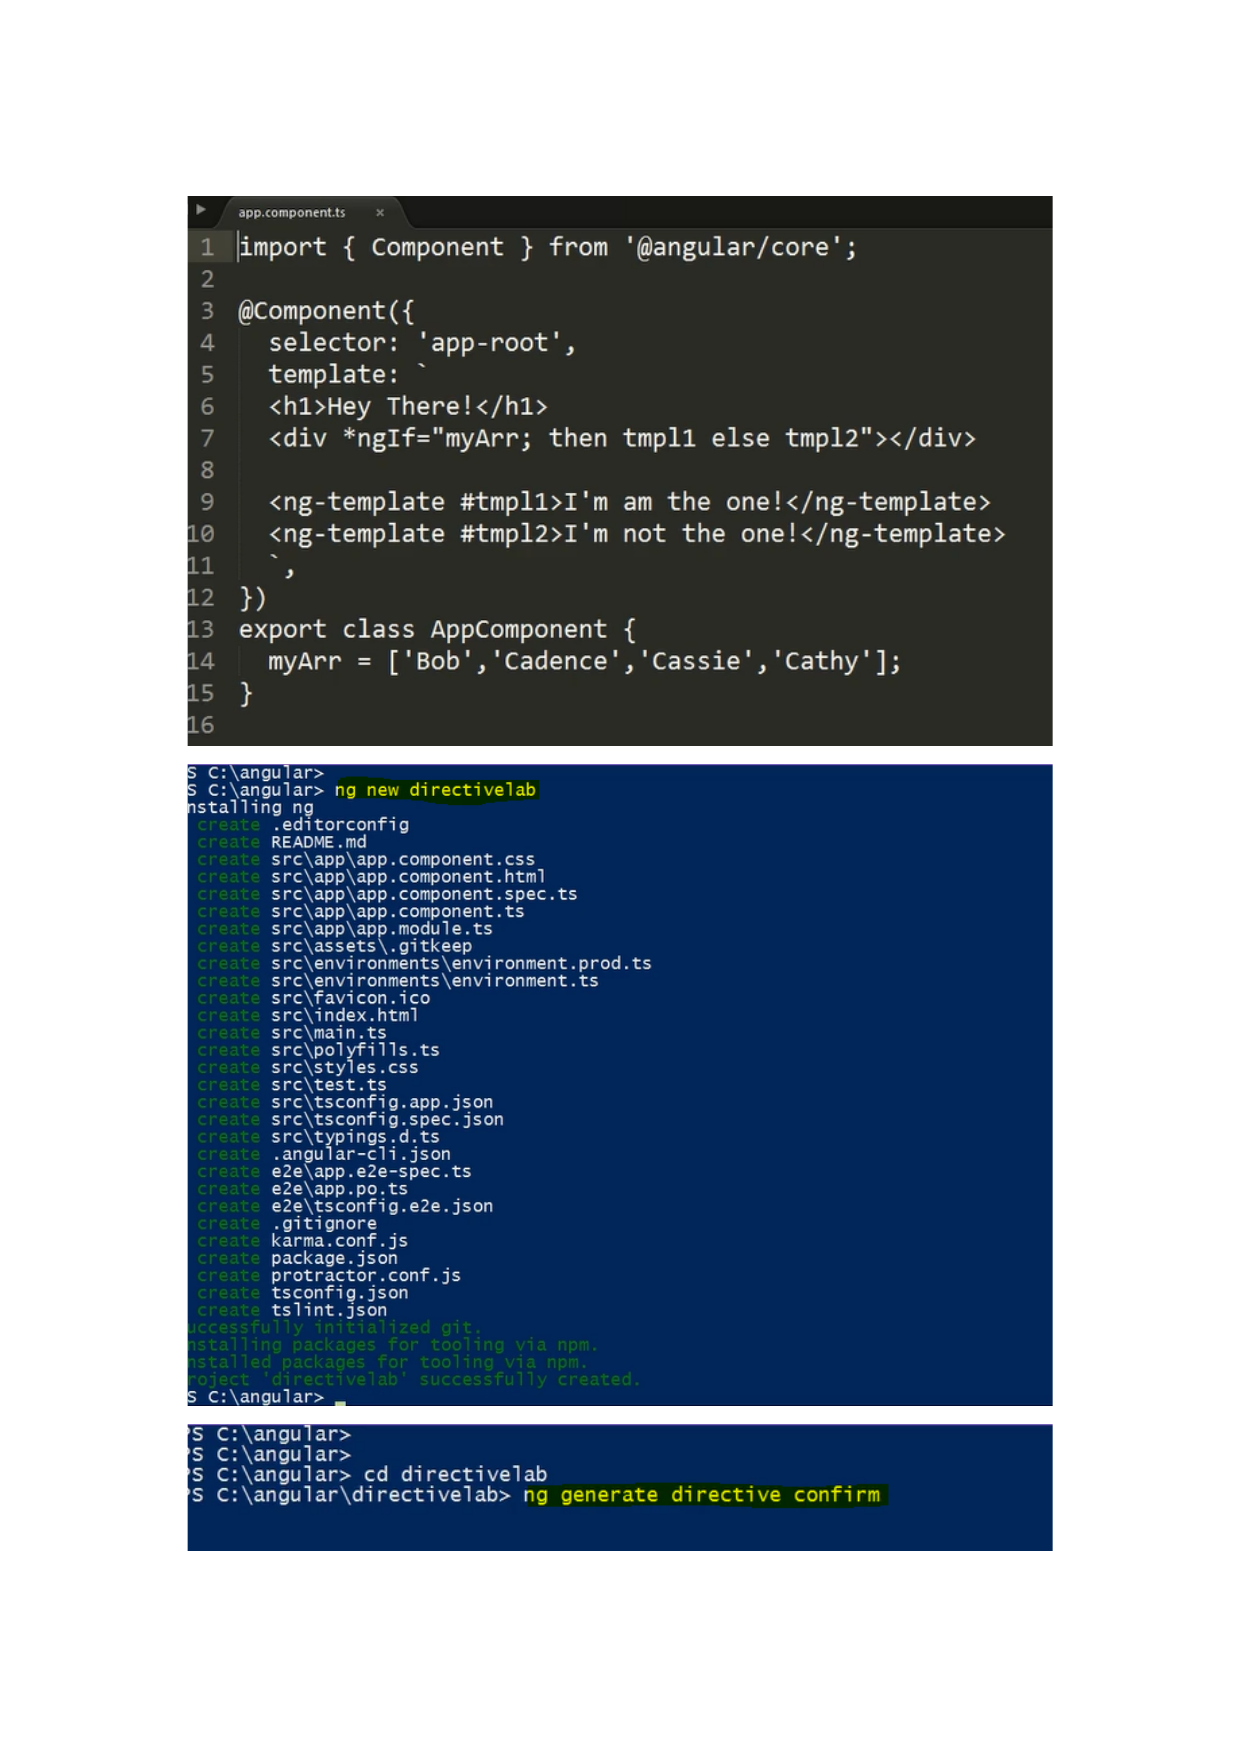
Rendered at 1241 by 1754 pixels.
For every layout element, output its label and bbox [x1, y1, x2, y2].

picture [187, 196, 1053, 746]
picture [187, 1424, 1053, 1551]
picture [187, 764, 1053, 1406]
